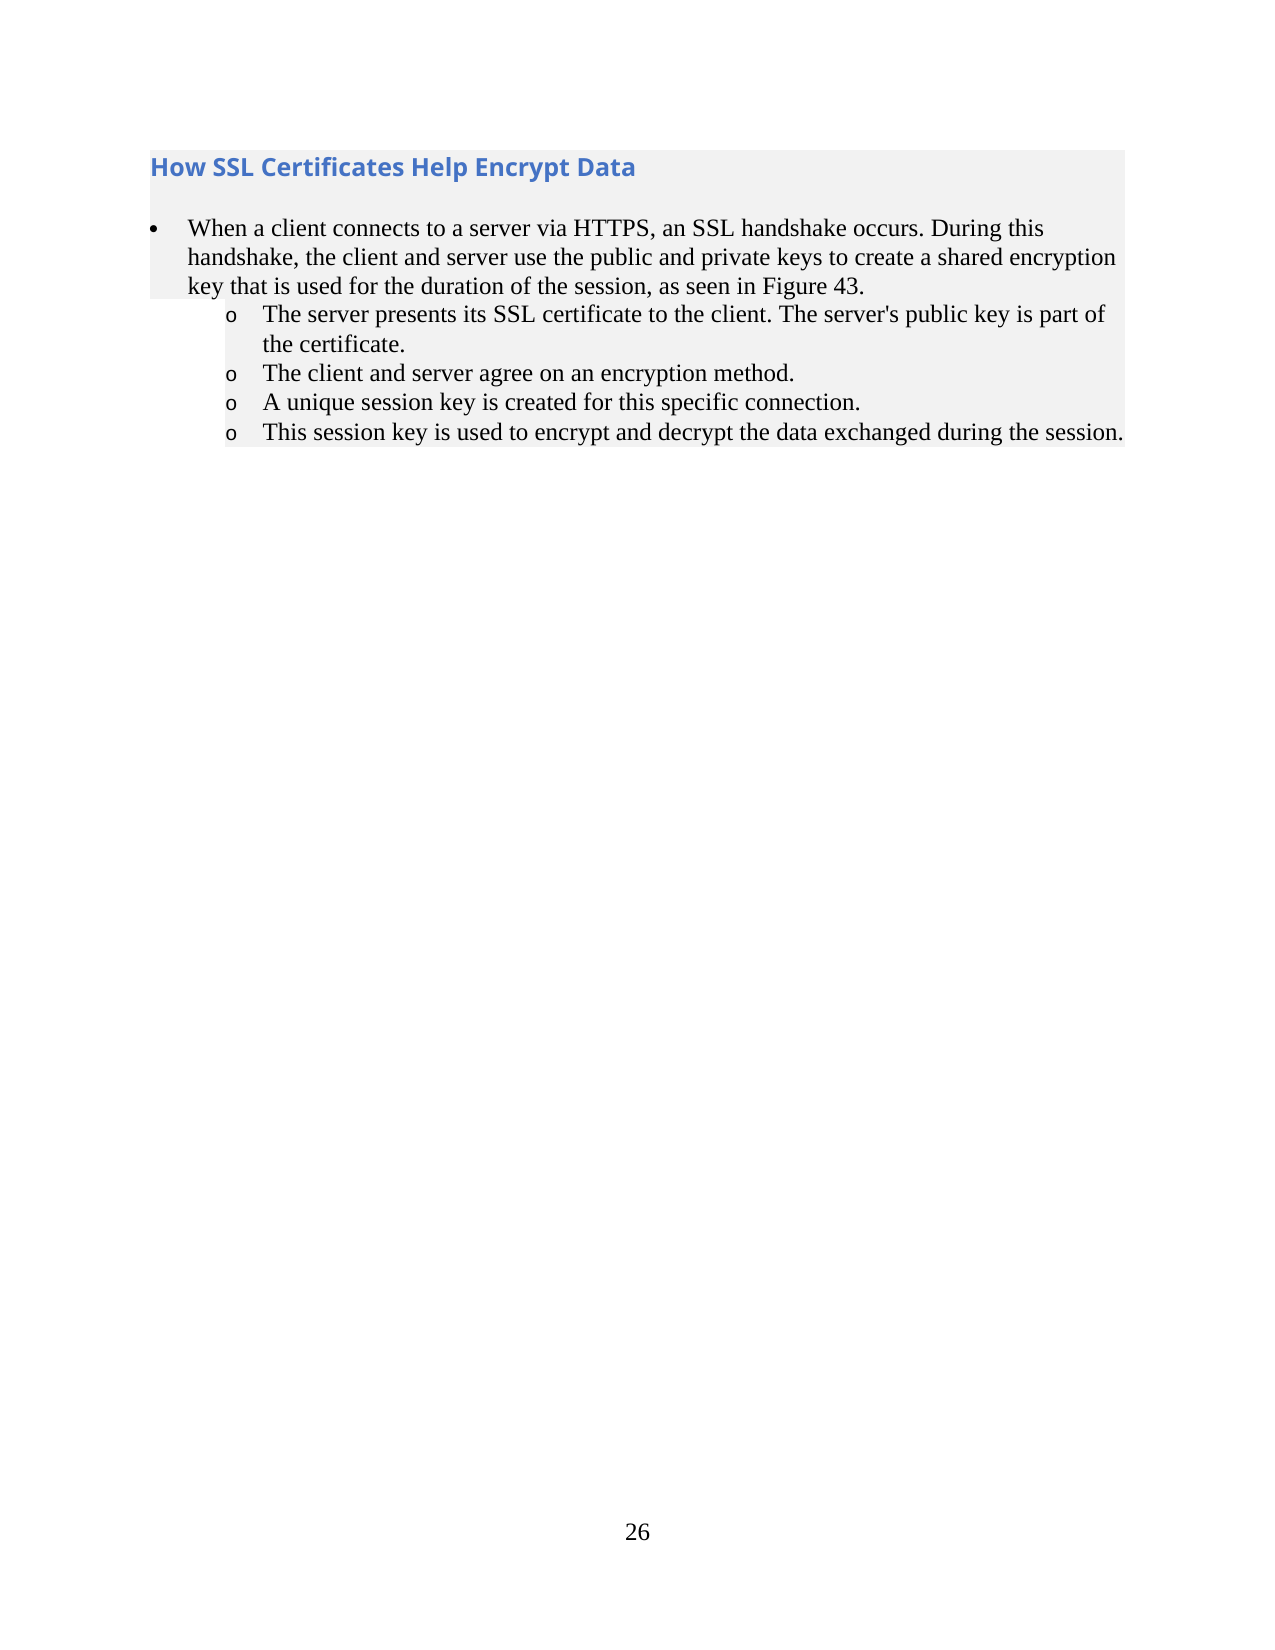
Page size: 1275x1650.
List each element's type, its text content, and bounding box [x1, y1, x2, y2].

list The server presents its SSL certificate to the client. The server's public key is part of the certificate. [225, 299, 1125, 358]
list A unique session key is created for this specific connection. [225, 387, 1125, 417]
list This session key is used to encrypt and decrypt the data exchanged during the session. [225, 417, 1125, 447]
list When a client connects to a server via HTTPS, an SSL handshake occurs. During this handshake, the client and server use the public and private keys to create a shared encryption key that is used for the duration of the session, as seen in Figure 43. [150, 213, 1125, 299]
list The client and server agree on an encryption method. [225, 358, 1125, 387]
subtitle How SSL Certificates Help Encrypt Data [150, 150, 1125, 184]
